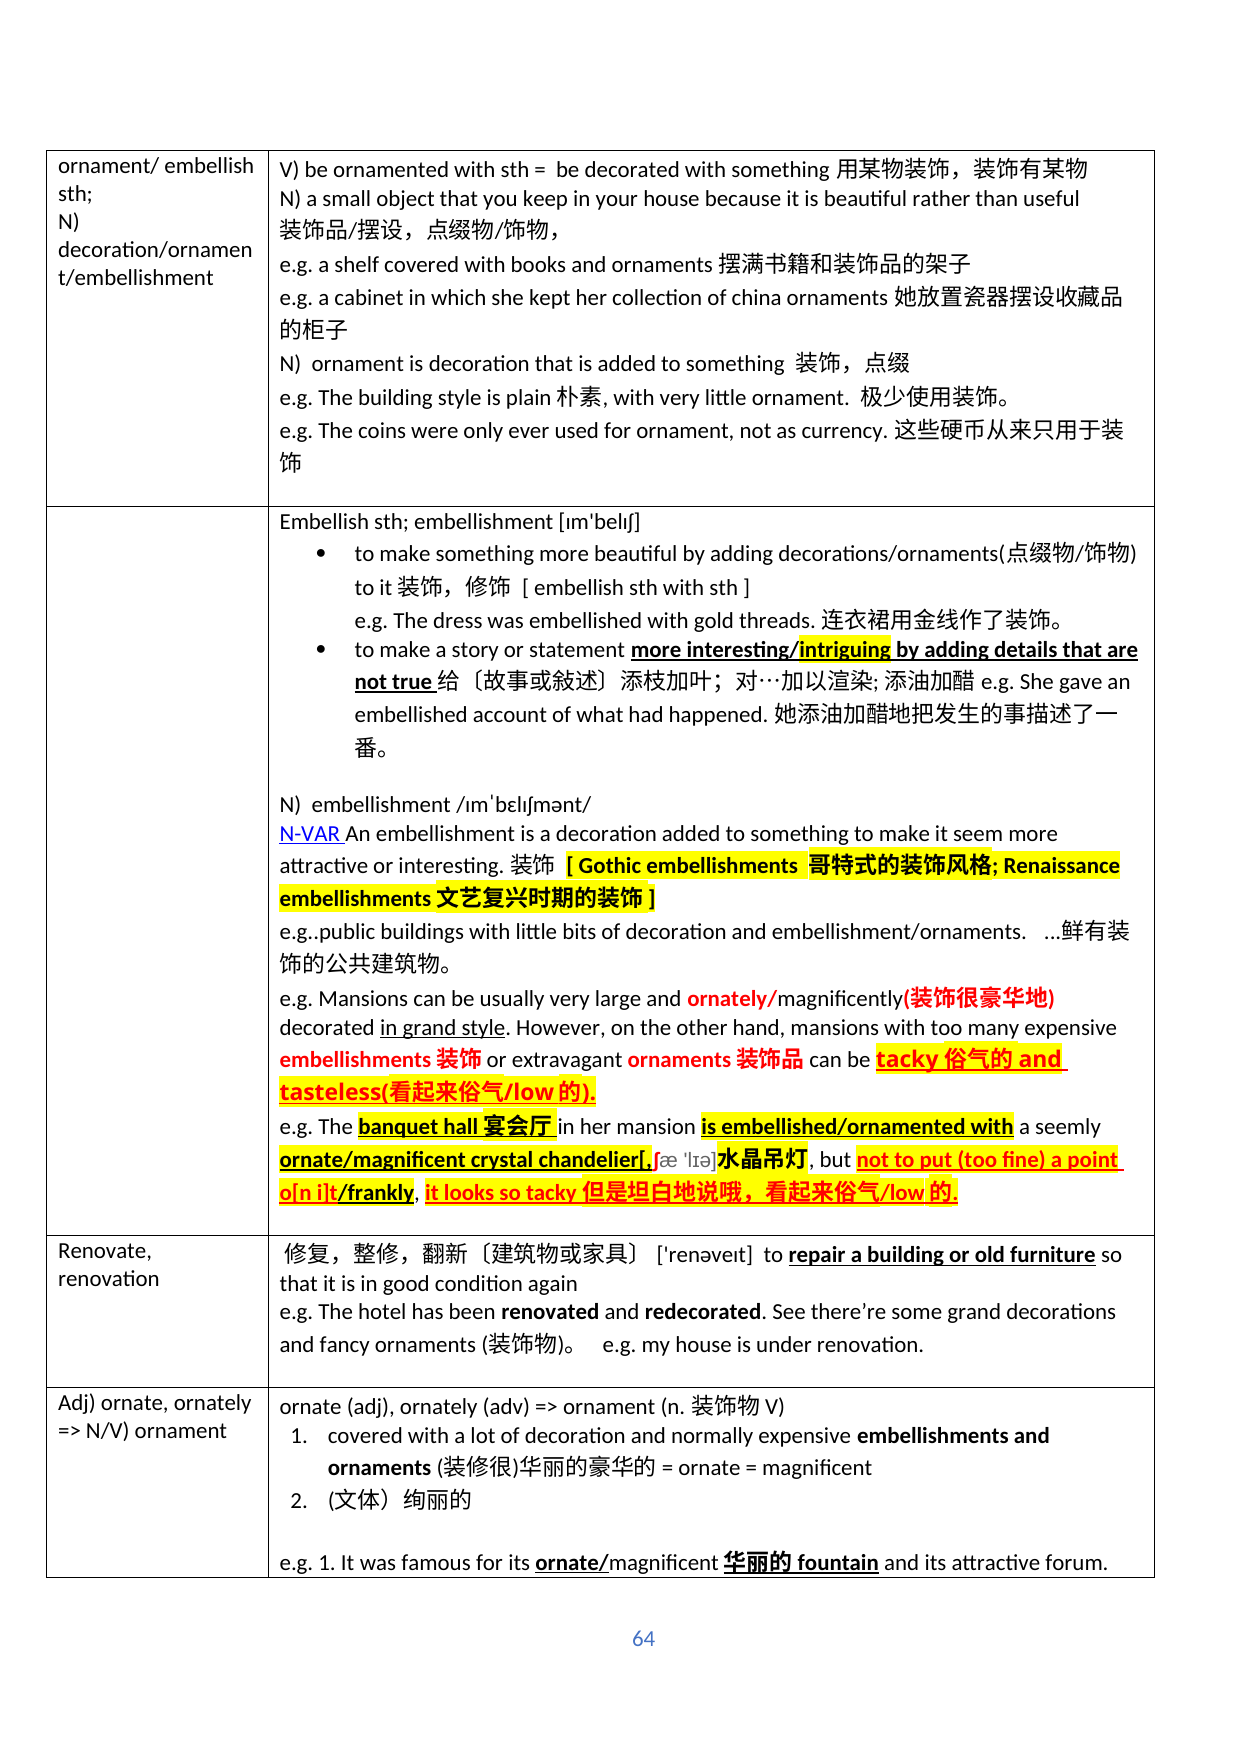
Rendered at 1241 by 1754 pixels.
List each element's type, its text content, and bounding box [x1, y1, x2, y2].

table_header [269, 151, 1154, 506]
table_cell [269, 1388, 1154, 1577]
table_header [47, 151, 268, 506]
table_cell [47, 1388, 268, 1577]
table_cell Embellish sth; embellishment [ɪm'belɪʃ] to make something more beautiful by adding decorations/ornaments(点缀物/饰物) to it装饰，修饰 [ embellish sth with sth ] e.g. The dress was embellished with gold threads. 连衣裙用金线作了装饰。 to make a story or statement more interesting/intriguing by adding details that are not true 给〔故事或敍述〕添枝加叶；对…加以渲染; 添油加醋 e.g. She gave an embellished account of what had happened. 她添油加醋地把发生的事描述了一番。 N) embellishment /ɪmˈbɛlɪʃmənt/ N-VAR An embellishment is a decoration added to something to make it seem more attractive or interesting. 装饰 [ Gothic embellishments 哥特式的装饰风格; Renaissance embellishments 文艺复兴时期的装饰 ] e.g..public buildings with little bits of decoration and embellishment/ornaments. ...鲜有装饰的公共建筑物。 e.g. Mansions can be usually very large and ornately/magnificently(装饰很豪华地) decorated in grand style. However, on the other hand, mansions with too many expensive embellishments装饰or extravagant ornaments装饰品can be tacky 俗气的 and tasteless(看起来俗气/low的). e.g. The banquet hall 宴会厅 in her mansion is embellished/ornamented with a seemly ornate/magnificent crystal chandelier[,ʃæ 'lɪə]水晶吊灯, but not to put (too fine) a point o[n i]t/frankly, it looks so tacky 但是坦白地说哦，看起来俗气/low的. [269, 507, 1154, 1235]
table_cell Renovate, renovation [47, 1236, 268, 1387]
table_cell [47, 507, 268, 1235]
table_cell 修复，整修，翻新〔建筑物或家具〕 ['renəveɪt] to repair a building or old furniture so that it is in good condition again e.g. The hotel has been renovated and redecorated. See there’re some grand decorations and fancy ornaments (装饰物)。 e.g. my house is under renovation. [269, 1236, 1154, 1387]
